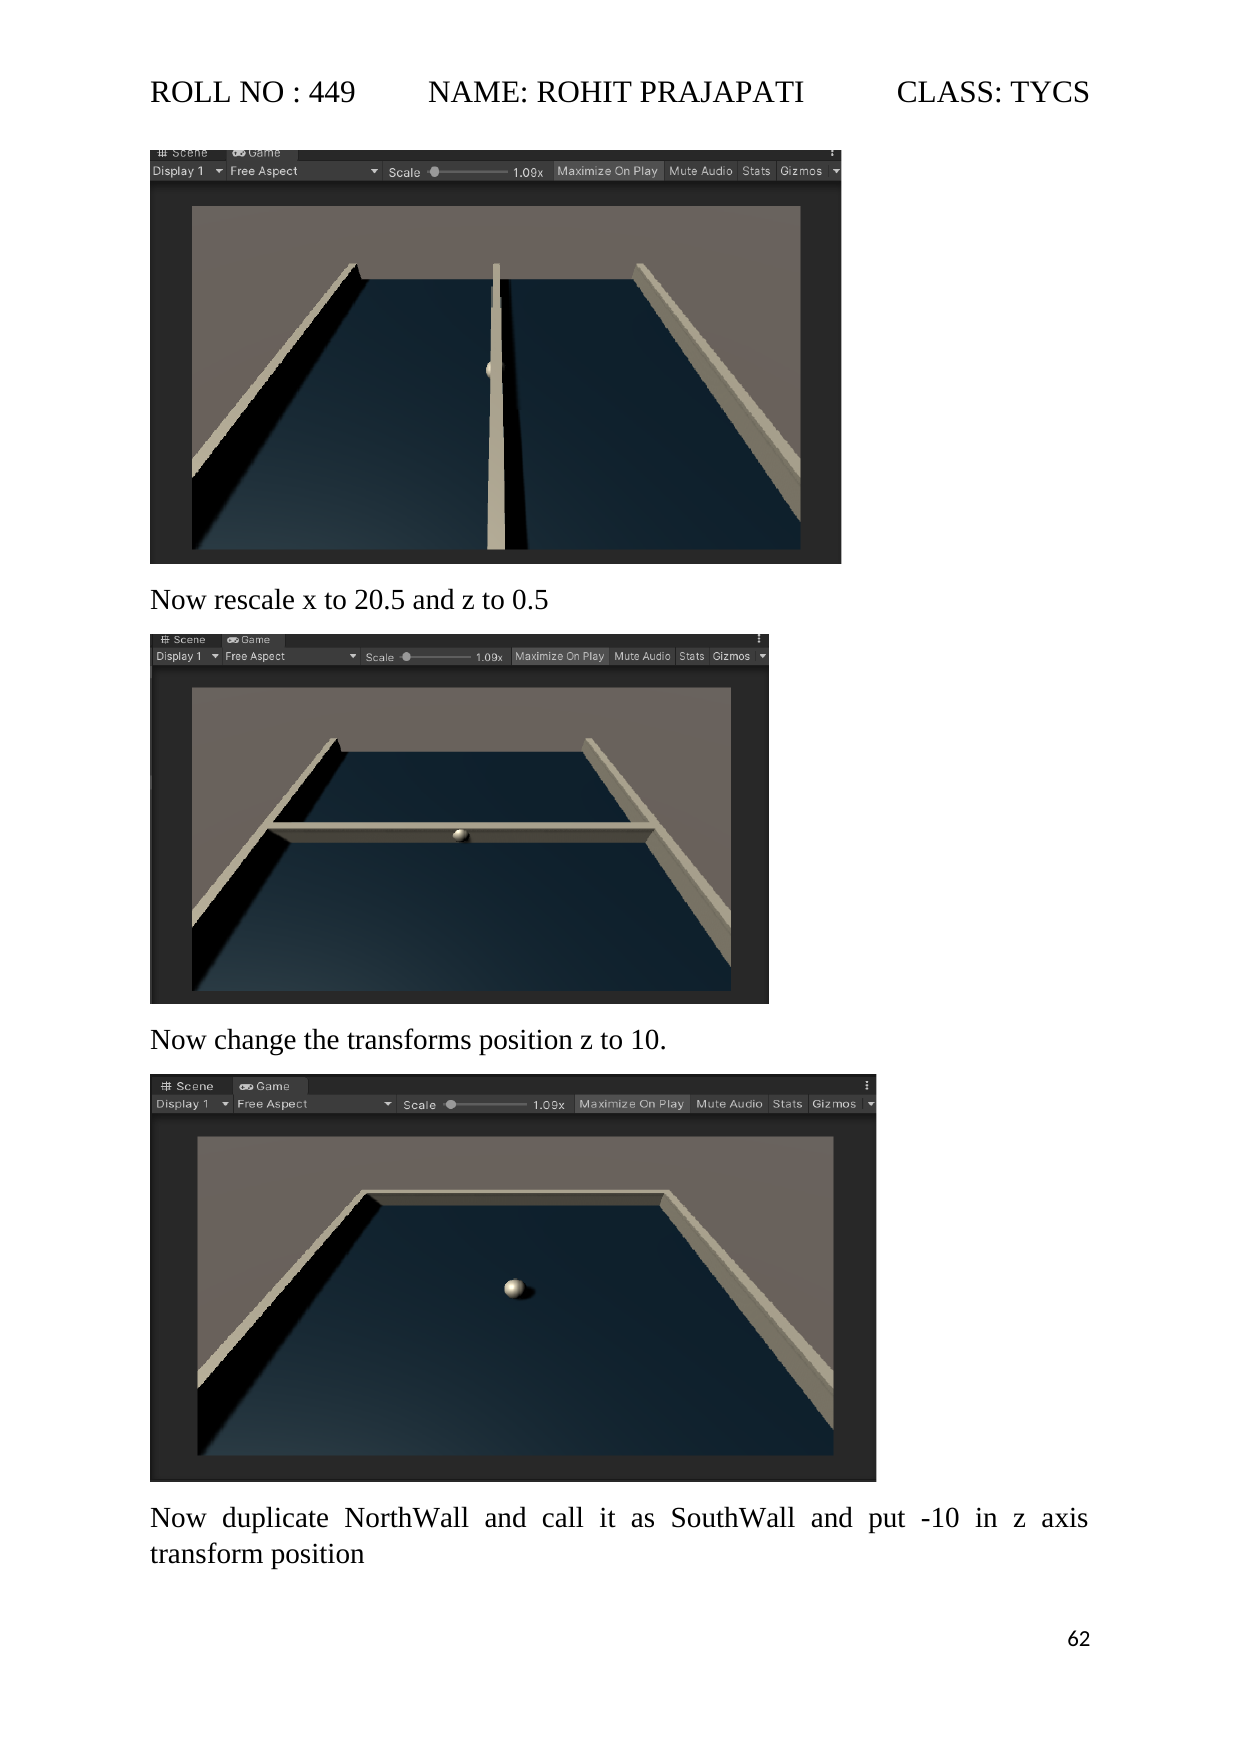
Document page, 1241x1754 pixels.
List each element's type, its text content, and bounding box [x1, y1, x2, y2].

text Now duplicate NorthWall and call it as SouthWall and put -10 in z axis transform position [150, 1500, 1090, 1569]
picture [150, 150, 842, 564]
picture [150, 634, 769, 1004]
text Now change the transforms position z to 10. [150, 1022, 1090, 1056]
text Now rescale x to 20.5 and z to 0.5 [150, 582, 1090, 616]
picture [150, 1074, 877, 1482]
